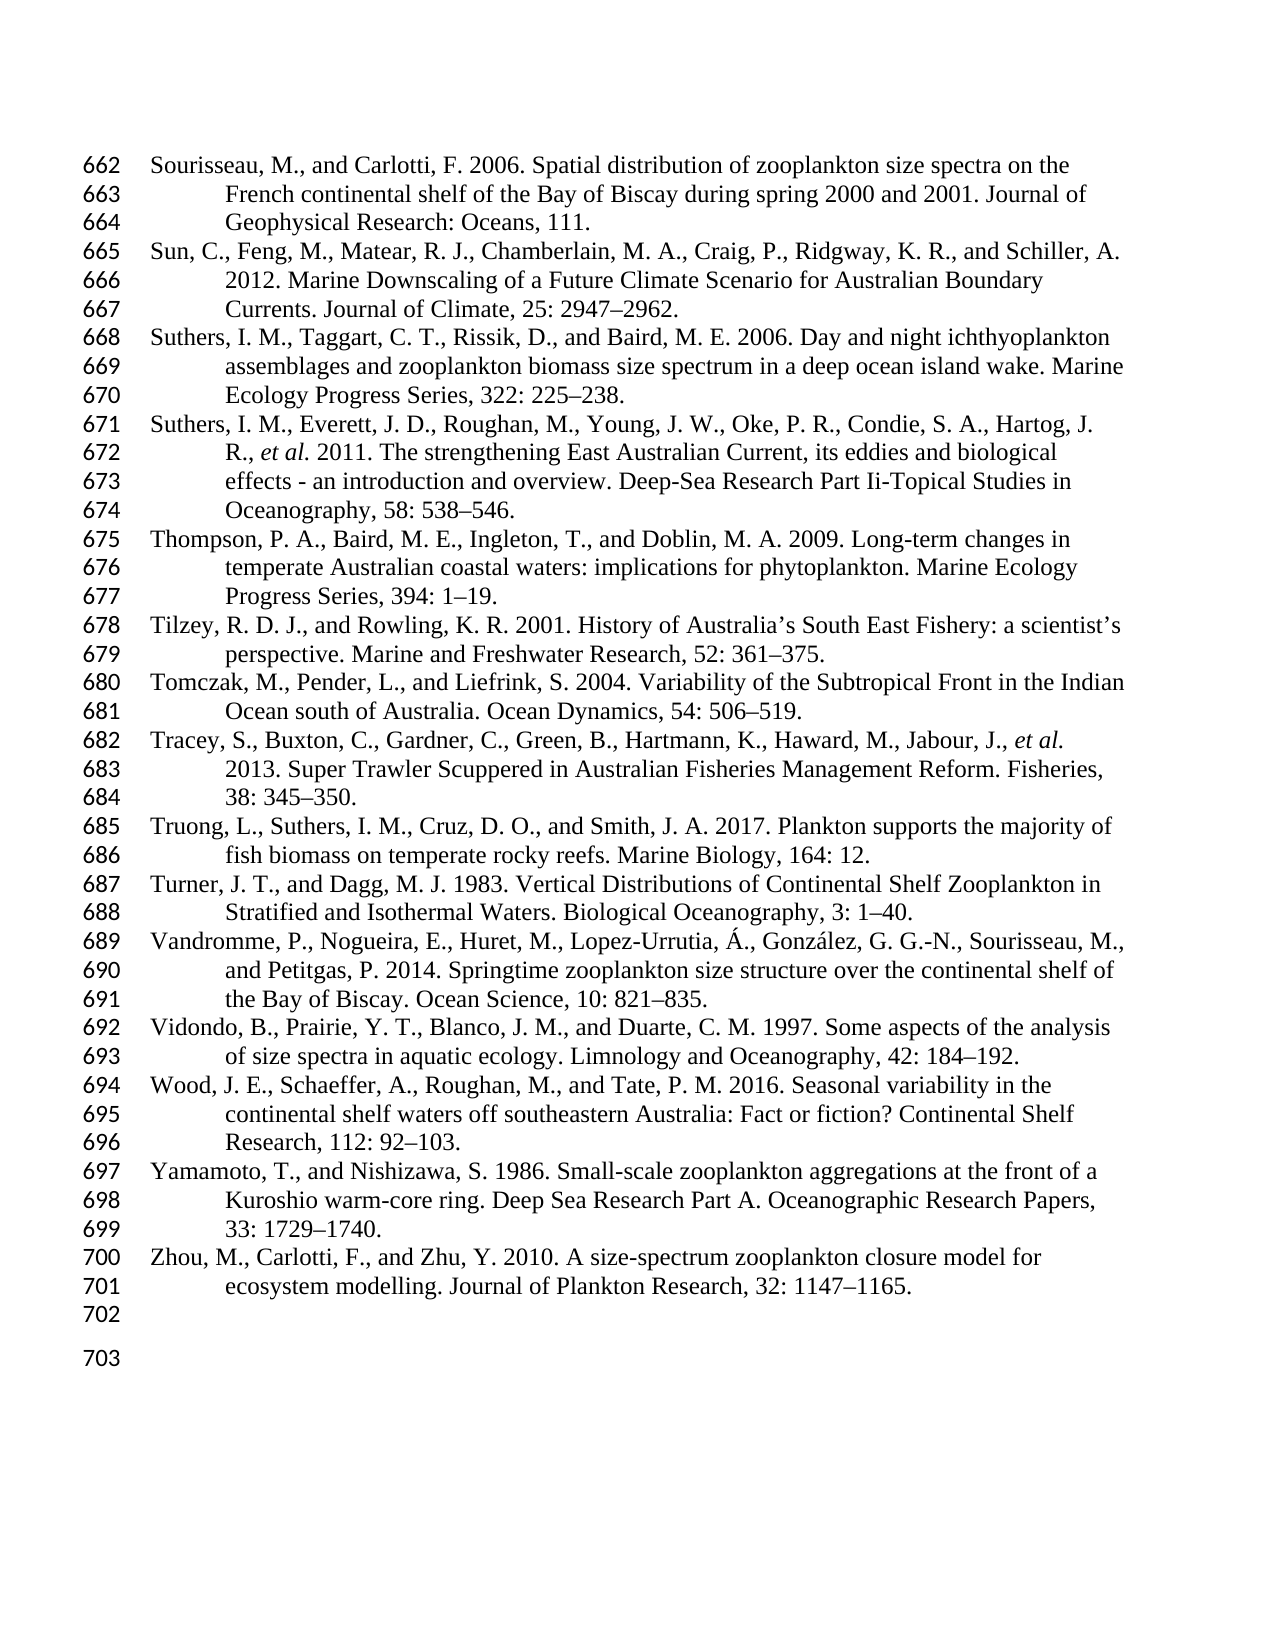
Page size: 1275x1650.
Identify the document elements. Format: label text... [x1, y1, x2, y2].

text Sourisseau, M., and Carlotti, F. 2006. Spatial distribution of zooplankton size spectra on the French continental shelf of the Bay of Biscay during spring 2000 and 2001. Journal of Geophysical Research: Oceans, 111. [150, 150, 1125, 236]
text Thompson, P. A., Baird, M. E., Ingleton, T., and Doblin, M. A. 2009. Long-term changes in temperate Australian coastal waters: implications for phytoplankton. Marine Ecology Progress Series, 394: 1–19. [150, 524, 1125, 610]
text Vidondo, B., Prairie, Y. T., Blanco, J. M., and Duarte, C. M. 1997. Some aspects of the analysis of size spectra in aquatic ecology. Limnology and Oceanography, 42: 184–192. [150, 1012, 1125, 1070]
text Tracey, S., Buxton, C., Gardner, C., Green, B., Hartmann, K., Haward, M., Jabour, J., et al. 2013. Super Trawler Scuppered in Australian Fisheries Management Reform. Fisheries, 38: 345–350. [150, 725, 1125, 811]
text Tilzey, R. D. J., and Rowling, K. R. 2001. History of Australia’s South East Fishery: a scientist’s perspective. Marine and Freshwater Research, 52: 361–375. [150, 610, 1125, 667]
text Wood, J. E., Schaeffer, A., Roughan, M., and Tate, P. M. 2016. Seasonal variability in the continental shelf waters off southeastern Australia: Fact or fiction? Continental Shelf Research, 112: 92–103. [150, 1070, 1125, 1156]
text Tomczak, M., Pender, L., and Liefrink, S. 2004. Variability of the Subtropical Front in the Indian Ocean south of Australia. Ocean Dynamics, 54: 506–519. [150, 667, 1125, 725]
text Truong, L., Suthers, I. M., Cruz, D. O., and Smith, J. A. 2017. Plankton supports the majority of fish biomass on temperate rocky reefs. Marine Biology, 164: 12. [150, 811, 1125, 869]
text Suthers, I. M., Taggart, C. T., Rissik, D., and Baird, M. E. 2006. Day and night ichthyoplankton assemblages and zooplankton biomass size spectrum in a deep ocean island wake. Marine Ecology Progress Series, 322: 225–238. [150, 322, 1125, 409]
text Sun, C., Feng, M., Matear, R. J., Chamberlain, M. A., Craig, P., Ridgway, K. R., and Schiller, A. 2012. Marine Downscaling of a Future Climate Scenario for Australian Boundary Currents. Journal of Climate, 25: 2947–2962. [150, 236, 1125, 322]
text Zhou, M., Carlotti, F., and Zhu, Y. 2010. A size-spectrum zooplankton closure model for ecosystem modelling. Journal of Plankton Research, 32: 1147–1165. [150, 1242, 1125, 1300]
text Suthers, I. M., Everett, J. D., Roughan, M., Young, J. W., Oke, P. R., Condie, S. A., Hartog, J. R., et al. 2011. The strengthening East Australian Current, its eddies and biological effects - an introduction and overview. Deep-Sea Research Part Ii-Topical Studies in Oceanography, 58: 538–546. [150, 409, 1125, 524]
text Yamamoto, T., and Nishizawa, S. 1986. Small-scale zooplankton aggregations at the front of a Kuroshio warm-core ring. Deep Sea Research Part A. Oceanographic Research Papers, 33: 1729–1740. [150, 1156, 1125, 1242]
text Turner, J. T., and Dagg, M. J. 1983. Vertical Distributions of Continental Shelf Zooplankton in Stratified and Isothermal Waters. Biological Oceanography, 3: 1–40. [150, 869, 1125, 926]
text Vandromme, P., Nogueira, E., Huret, M., Lopez-Urrutia, Á., González, G. G.-N., Sourisseau, M., and Petitgas, P. 2014. Springtime zooplankton size structure over the continental shelf of the Bay of Biscay. Ocean Science, 10: 821–835. [150, 926, 1125, 1012]
